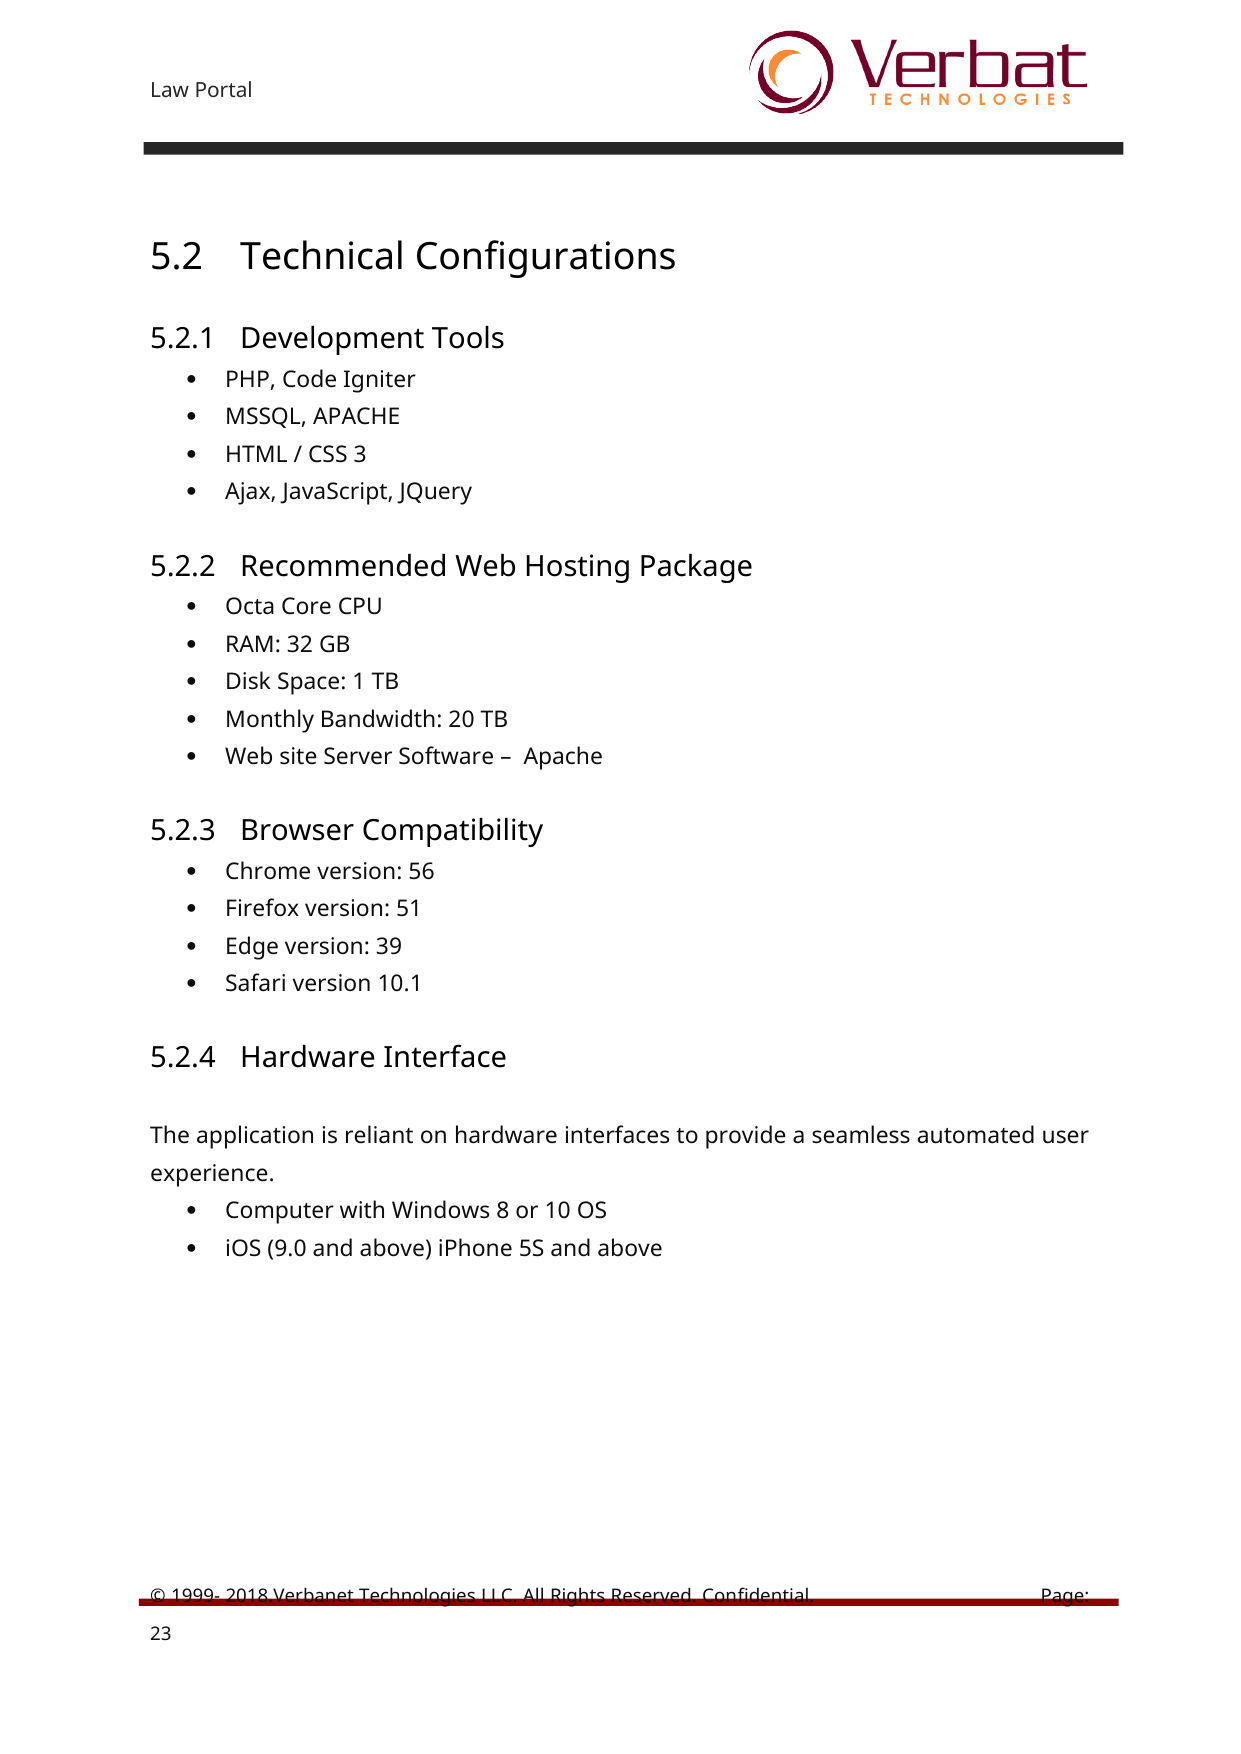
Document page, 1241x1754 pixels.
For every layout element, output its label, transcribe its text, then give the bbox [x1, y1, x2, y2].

list MSSQL, APACHE [187, 395, 1090, 432]
list Safari version 10.1 [187, 962, 1090, 999]
list HTML / CSS 3 [187, 432, 1090, 470]
list Monthly Bandwidth: 20 TB [187, 697, 1090, 734]
subtitle Recommended Web Hosting Package [150, 545, 1090, 584]
list RAM: 32 GB [187, 622, 1090, 659]
list Firefox version: 51 [187, 887, 1090, 924]
list Ajax, JavaScript, JQuery [187, 470, 1090, 507]
picture [745, 26, 1089, 114]
list iOS (9.0 and above) iPhone 5S and above [187, 1226, 1090, 1264]
list Disk Space: 1 TB [187, 659, 1090, 697]
subtitle Development Tools [150, 318, 1090, 357]
subtitle Hardware Interface [150, 1037, 1090, 1076]
list Computer with Windows 8 or 10 OS [187, 1189, 1090, 1226]
list Octa Core CPU [187, 584, 1090, 622]
list Chrome version: 56 [187, 849, 1090, 887]
subtitle Technical Configurations [150, 229, 1090, 280]
list Edge version: 39 [187, 924, 1090, 962]
subtitle Browser Compatibility [150, 809, 1090, 849]
text The application is reliant on hardware interfaces to provide a seamless automated user experience. [150, 1114, 1090, 1189]
list PHP, Code Igniter [187, 357, 1090, 395]
list Web site Server Software – Apache [187, 734, 1090, 772]
